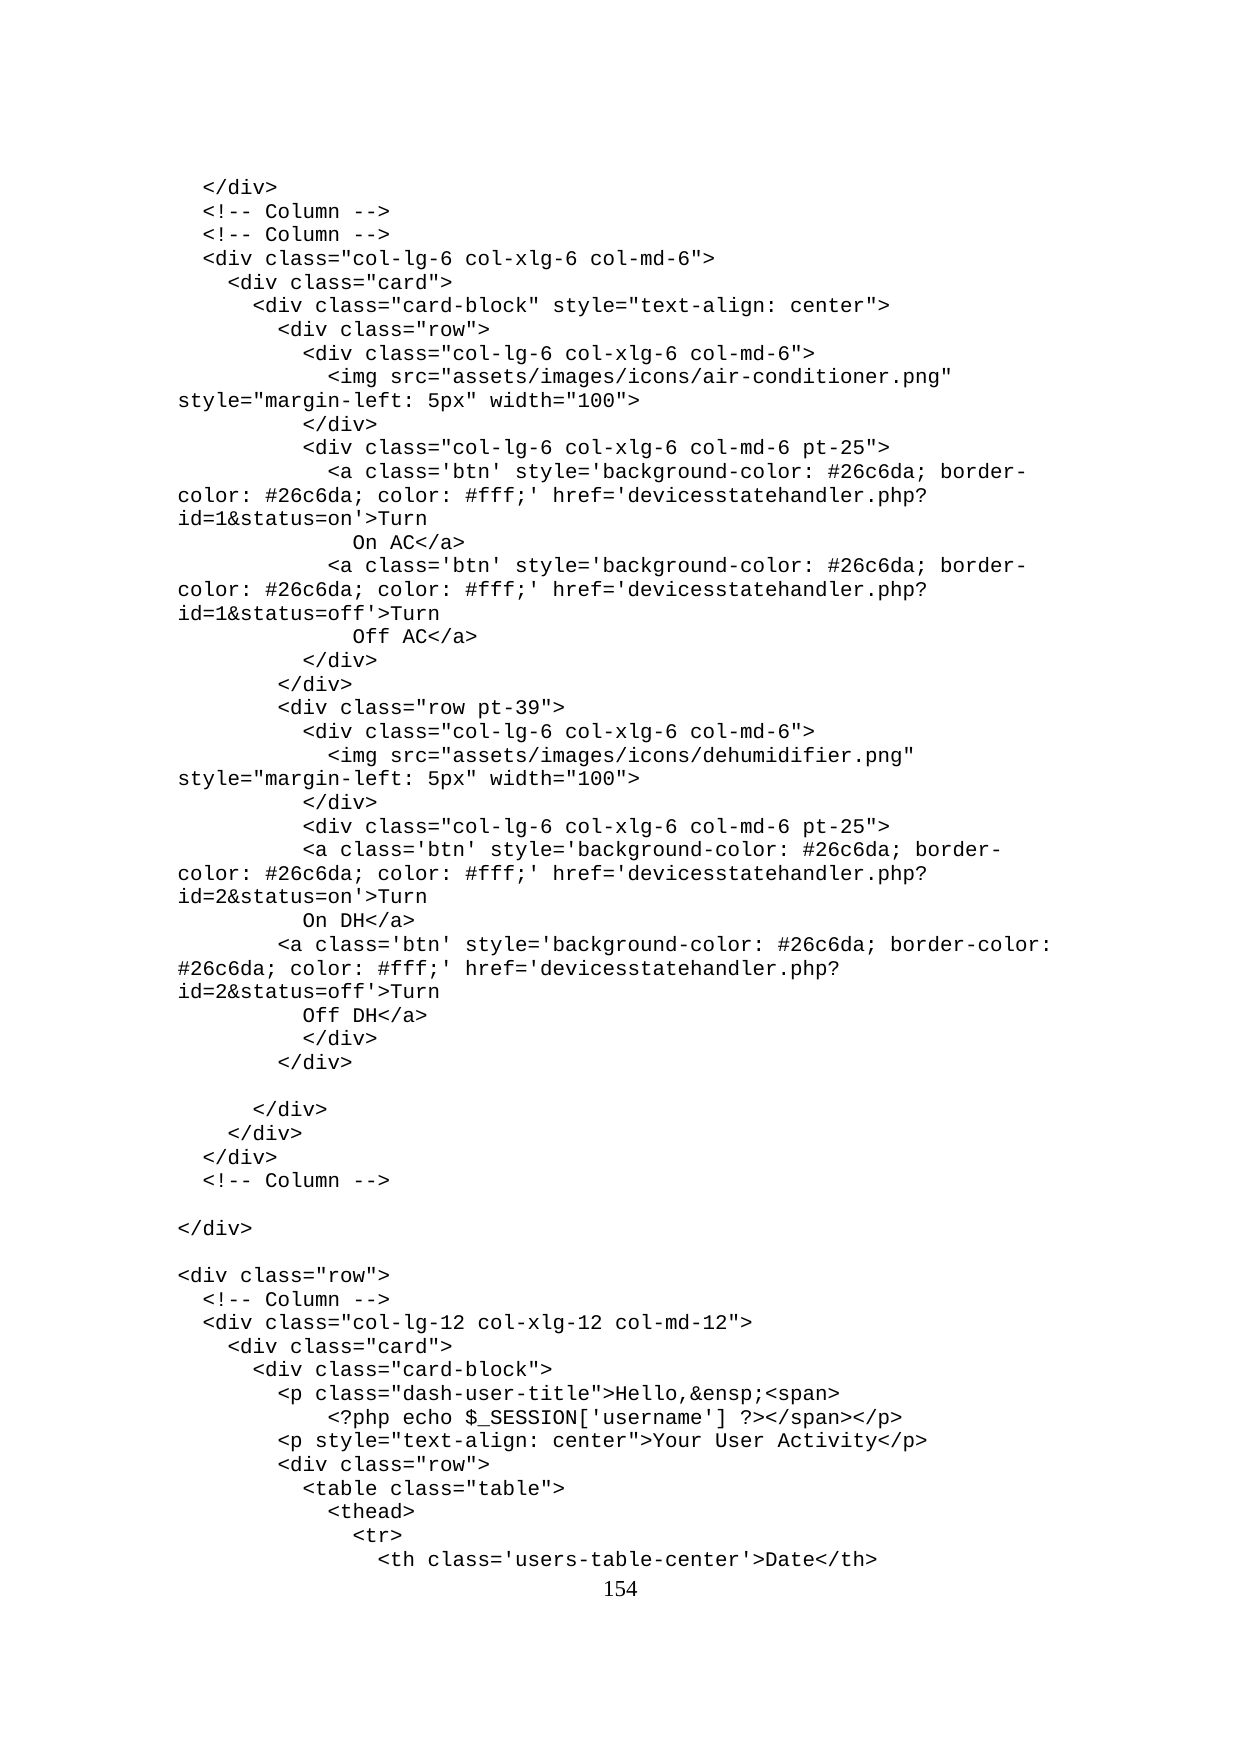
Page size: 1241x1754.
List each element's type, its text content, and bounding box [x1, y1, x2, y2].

text <tr> [177, 1525, 1063, 1549]
text Off AC</a> [177, 626, 1063, 650]
text <img src="assets/images/icons/air-conditioner.png" style="margin-left: 5px" width="100"> [177, 366, 1063, 414]
text </div> [177, 674, 1063, 697]
text <p class="dash-user-title">Hello,&ensp;<span> [177, 1383, 1063, 1407]
text <table class="table"> [177, 1478, 1063, 1501]
text Off DH</a> [177, 1005, 1063, 1028]
text <thead> [177, 1501, 1063, 1525]
text <div class="row"> [177, 319, 1063, 343]
text </div> [177, 1218, 1063, 1241]
text </div> [177, 1052, 1063, 1076]
text <div class="card"> [177, 1336, 1063, 1359]
text <div class="col-lg-12 col-xlg-12 col-md-12"> [177, 1312, 1063, 1336]
text <!-- Column --> [177, 224, 1063, 248]
text </div> [177, 177, 1063, 201]
text <p style="text-align: center">Your User Activity</p> [177, 1430, 1063, 1454]
text <div class="col-lg-6 col-xlg-6 col-md-6"> [177, 721, 1063, 745]
text <!-- Column --> [177, 201, 1063, 224]
text </div> [177, 1099, 1063, 1123]
text <div class="card"> [177, 272, 1063, 295]
text </div> [177, 650, 1063, 674]
text <div class="row pt-39"> [177, 697, 1063, 721]
text On DH</a> [177, 910, 1063, 934]
text <!-- Column --> [177, 1288, 1063, 1312]
text </div> [177, 792, 1063, 816]
text <img src="assets/images/icons/dehumidifier.png" style="margin-left: 5px" width="100"> [177, 745, 1063, 792]
text <div class="col-lg-6 col-xlg-6 col-md-6"> [177, 343, 1063, 366]
text </div> [177, 1147, 1063, 1170]
text </div> [177, 1028, 1063, 1052]
text <a class='btn' style='background-color: #26c6da; border-color: #26c6da; color: #fff;' href='devicesstatehandler.php?id=1&status=off'>Turn [177, 556, 1063, 626]
text <div class="row"> [177, 1454, 1063, 1478]
text <div class="col-lg-6 col-xlg-6 col-md-6 pt-25"> [177, 437, 1063, 461]
text <?php echo $_SESSION['username'] ?></span></p> [177, 1407, 1063, 1430]
text <div class="card-block" style="text-align: center"> [177, 295, 1063, 319]
text </div> [177, 1123, 1063, 1147]
text <a class='btn' style='background-color: #26c6da; border-color: #26c6da; color: #fff;' href='devicesstatehandler.php?id=2&status=off'>Turn [177, 934, 1063, 1005]
text <div class="card-block"> [177, 1359, 1063, 1383]
text <!-- Column --> [177, 1170, 1063, 1194]
text <div class="col-lg-6 col-xlg-6 col-md-6 pt-25"> [177, 816, 1063, 839]
text <div class="row"> [177, 1265, 1063, 1288]
text On AC</a> [177, 532, 1063, 556]
text <a class='btn' style='background-color: #26c6da; border-color: #26c6da; color: #fff;' href='devicesstatehandler.php?id=2&status=on'>Turn [177, 839, 1063, 910]
text <div class="col-lg-6 col-xlg-6 col-md-6"> [177, 248, 1063, 272]
text <a class='btn' style='background-color: #26c6da; border-color: #26c6da; color: #fff;' href='devicesstatehandler.php?id=1&status=on'>Turn [177, 461, 1063, 532]
text <th class='users-table-center'>Date</th> [177, 1549, 1063, 1572]
text </div> [177, 414, 1063, 437]
